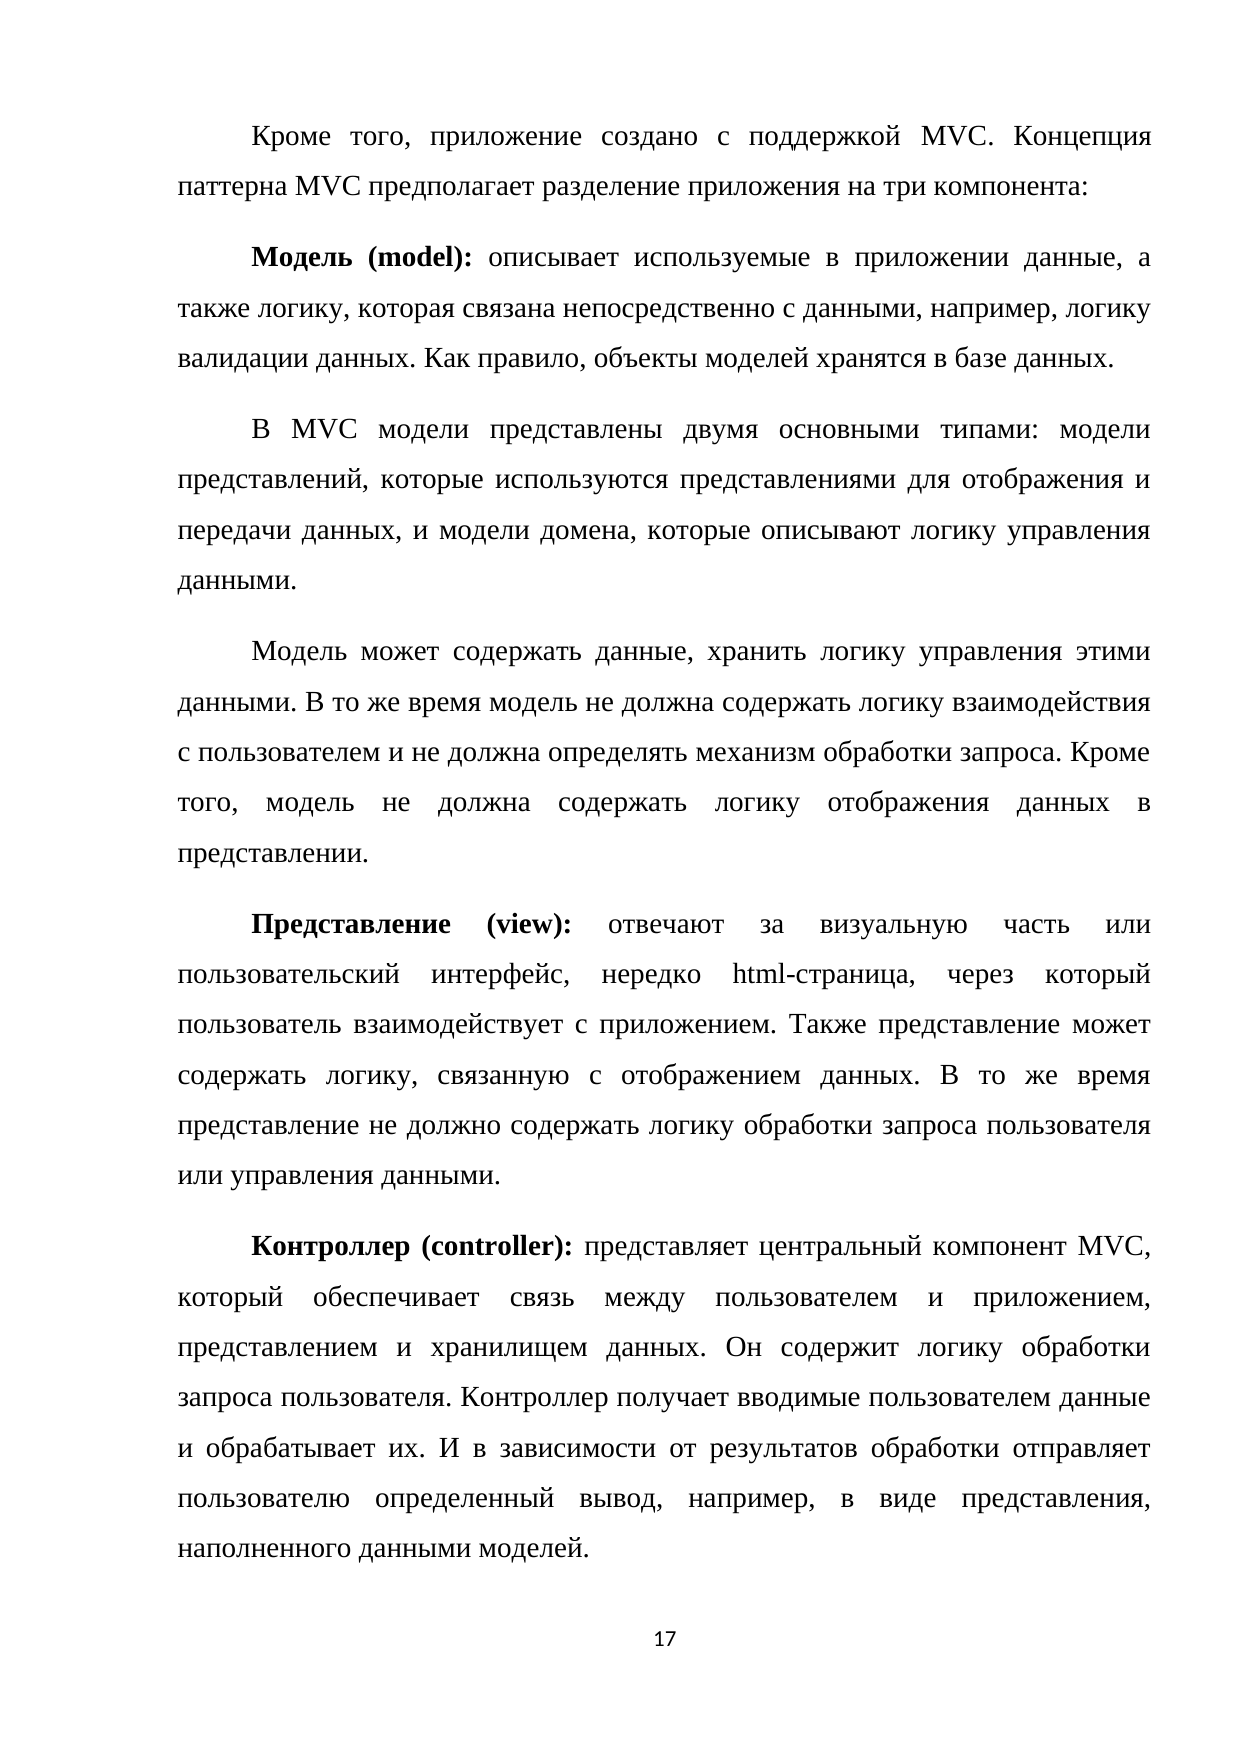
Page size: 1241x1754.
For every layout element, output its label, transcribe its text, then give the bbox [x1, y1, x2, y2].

text Представление (view): отвечают за визуальную часть или пользовательский интерфейс, нередко html-страница, через который пользователь взаимодействует с приложением. Также представление может содержать логику, связанную с отображением данных. В то же время представление не должно содержать логику обработки запроса пользователя или управления данными. [177, 906, 1152, 1191]
text В MVC модели представлены двумя основными типами: модели представлений, которые используются представлениями для отображения и передачи данных, и модели домена, которые описывают логику управления данными. [177, 411, 1152, 596]
text Модель (model): описывает используемые в приложении данные, а также логику, которая связана непосредственно с данными, например, логику валидации данных. Как правило, объекты моделей хранятся в базе данных. [177, 239, 1152, 374]
text Модель может содержать данные, хранить логику управления этими данными. В то же время модель не должна содержать логику взаимодействия с пользователем и не должна определять механизм обработки запроса. Кроме того, модель не должна содержать логику отображения данных в представлении. [177, 633, 1152, 868]
text Контроллер (controller): представляет центральный компонент MVC, который обеспечивает связь между пользователем и приложением, представлением и хранилищем данных. Он содержит логику обработки запроса пользователя. Контроллер получает вводимые пользователем данные и обрабатывает их. И в зависимости от результатов обработки отправляет пользователю определенный вывод, например, в виде представления, наполненного данными моделей. [177, 1228, 1152, 1564]
text Кроме того, приложение создано с поддержкой MVC. Концепция паттерна MVC предполагает разделение приложения на три компонента: [177, 118, 1152, 202]
